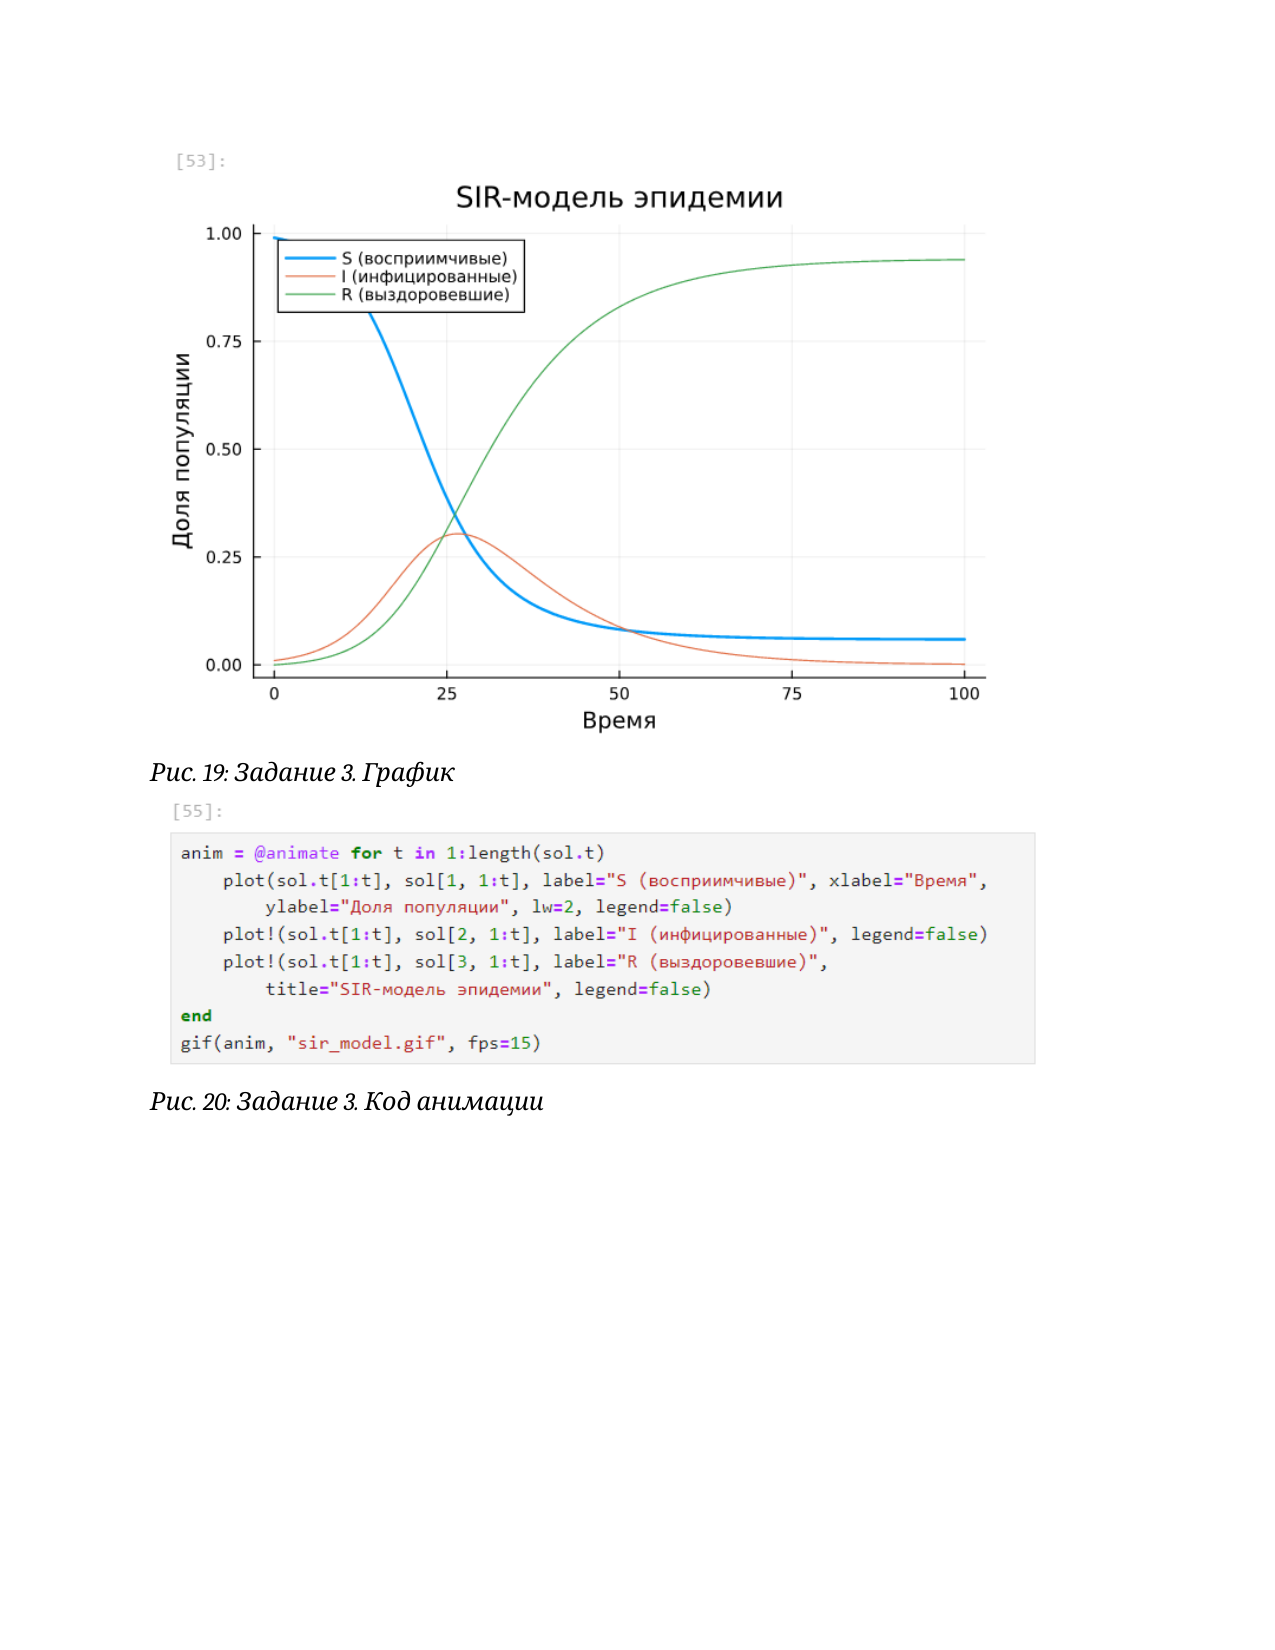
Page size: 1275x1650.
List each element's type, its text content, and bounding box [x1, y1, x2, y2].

text Рис. 19: Задание 3. График [150, 758, 1125, 787]
picture [168, 799, 1044, 1068]
picture [168, 150, 1044, 738]
text Рис. 20: Задание 3. Код анимации [150, 1088, 1125, 1117]
